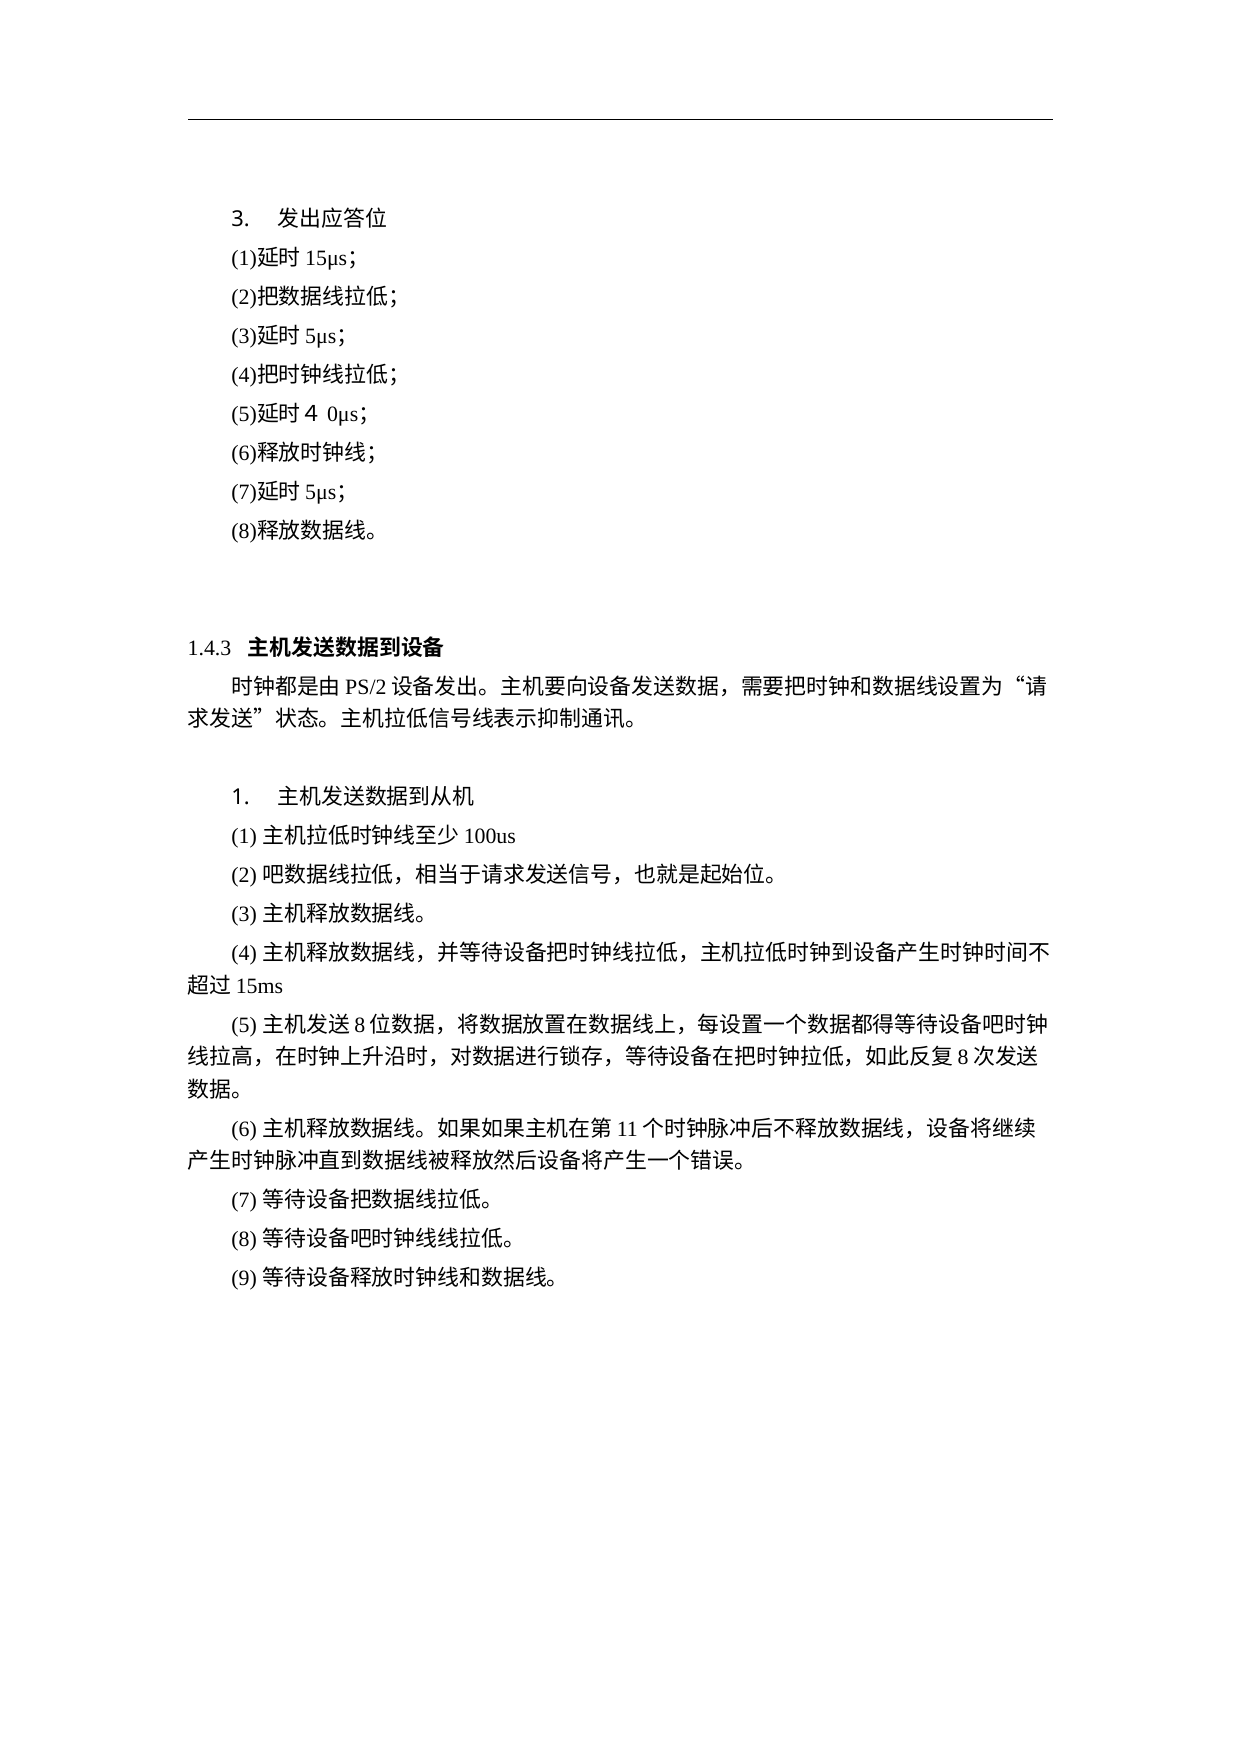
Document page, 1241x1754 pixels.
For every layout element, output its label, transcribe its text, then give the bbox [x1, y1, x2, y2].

text (4) 主机释放数据线，并等待设备把时钟线拉低，主机拉低时钟到设备产生时钟时间不超过15ms [187, 935, 1053, 1000]
text (5)延时４0μs； [187, 396, 1053, 428]
text (5) 主机发送8位数据，将数据放置在数据线上，每设置一个数据都得等待设备吧时钟线拉高，在时钟上升沿时，对数据进行锁存，等待设备在把时钟拉低，如此反复8次发送数据。 [187, 1006, 1053, 1104]
text (2) 吧数据线拉低，相当于请求发送信号，也就是起始位。 [187, 857, 1053, 889]
text (6) 主机释放数据线。如果如果主机在第11个时钟脉冲后不释放数据线，设备将继续产生时钟脉冲直到数据线被释放然后设备将产生一个错误。 [187, 1110, 1053, 1175]
subtitle 发出应答位 [187, 201, 1053, 233]
subtitle 主机发送数据到从机 [187, 779, 1053, 811]
text (3) 主机释放数据线。 [187, 896, 1053, 928]
subtitle 主机发送数据到设备 [187, 629, 1053, 662]
text (7) 等待设备把数据线拉低。 [187, 1182, 1053, 1214]
text (9) 等待设备释放时钟线和数据线。 [187, 1259, 1053, 1292]
text 时钟都是由PS/2设备发出。主机要向设备发送数据，需要把时钟和数据线设置为“请求发送”状态。主机拉低信号线表示抑制通讯。 [187, 668, 1053, 733]
text (2)把数据线拉低； [187, 279, 1053, 311]
text (8) 等待设备吧时钟线线拉低。 [187, 1221, 1053, 1253]
text (1) 主机拉低时钟线至少100us [187, 818, 1053, 850]
text (4)把时钟线拉低； [187, 357, 1053, 389]
text (6)释放时钟线； [187, 435, 1053, 467]
text (8)释放数据线。 [187, 513, 1053, 545]
text (1)延时15μs； [187, 240, 1053, 272]
text (3)延时5μs； [187, 318, 1053, 350]
text (7)延时5μs； [187, 474, 1053, 506]
